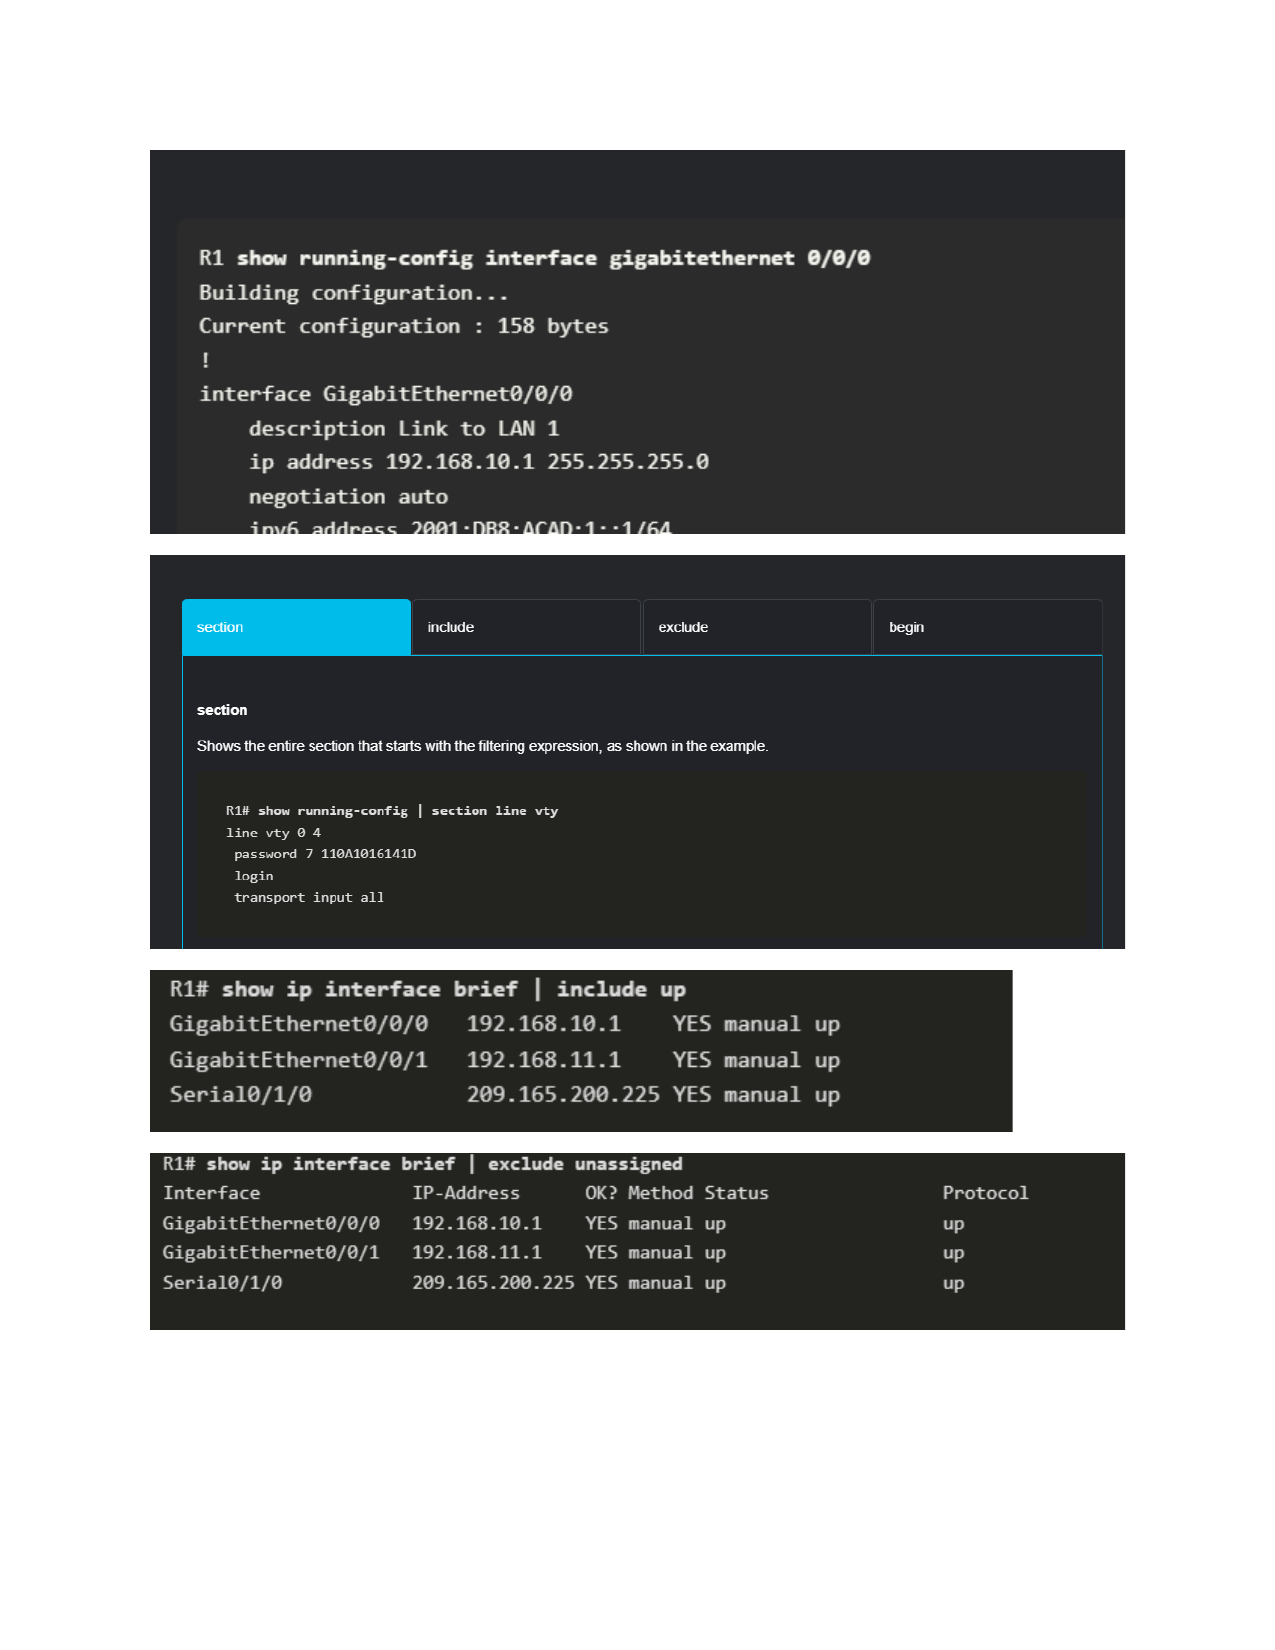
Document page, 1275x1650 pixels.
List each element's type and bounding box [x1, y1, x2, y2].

picture [150, 970, 1013, 1132]
picture [150, 150, 1125, 534]
picture [150, 1153, 1125, 1330]
picture [150, 555, 1125, 949]
